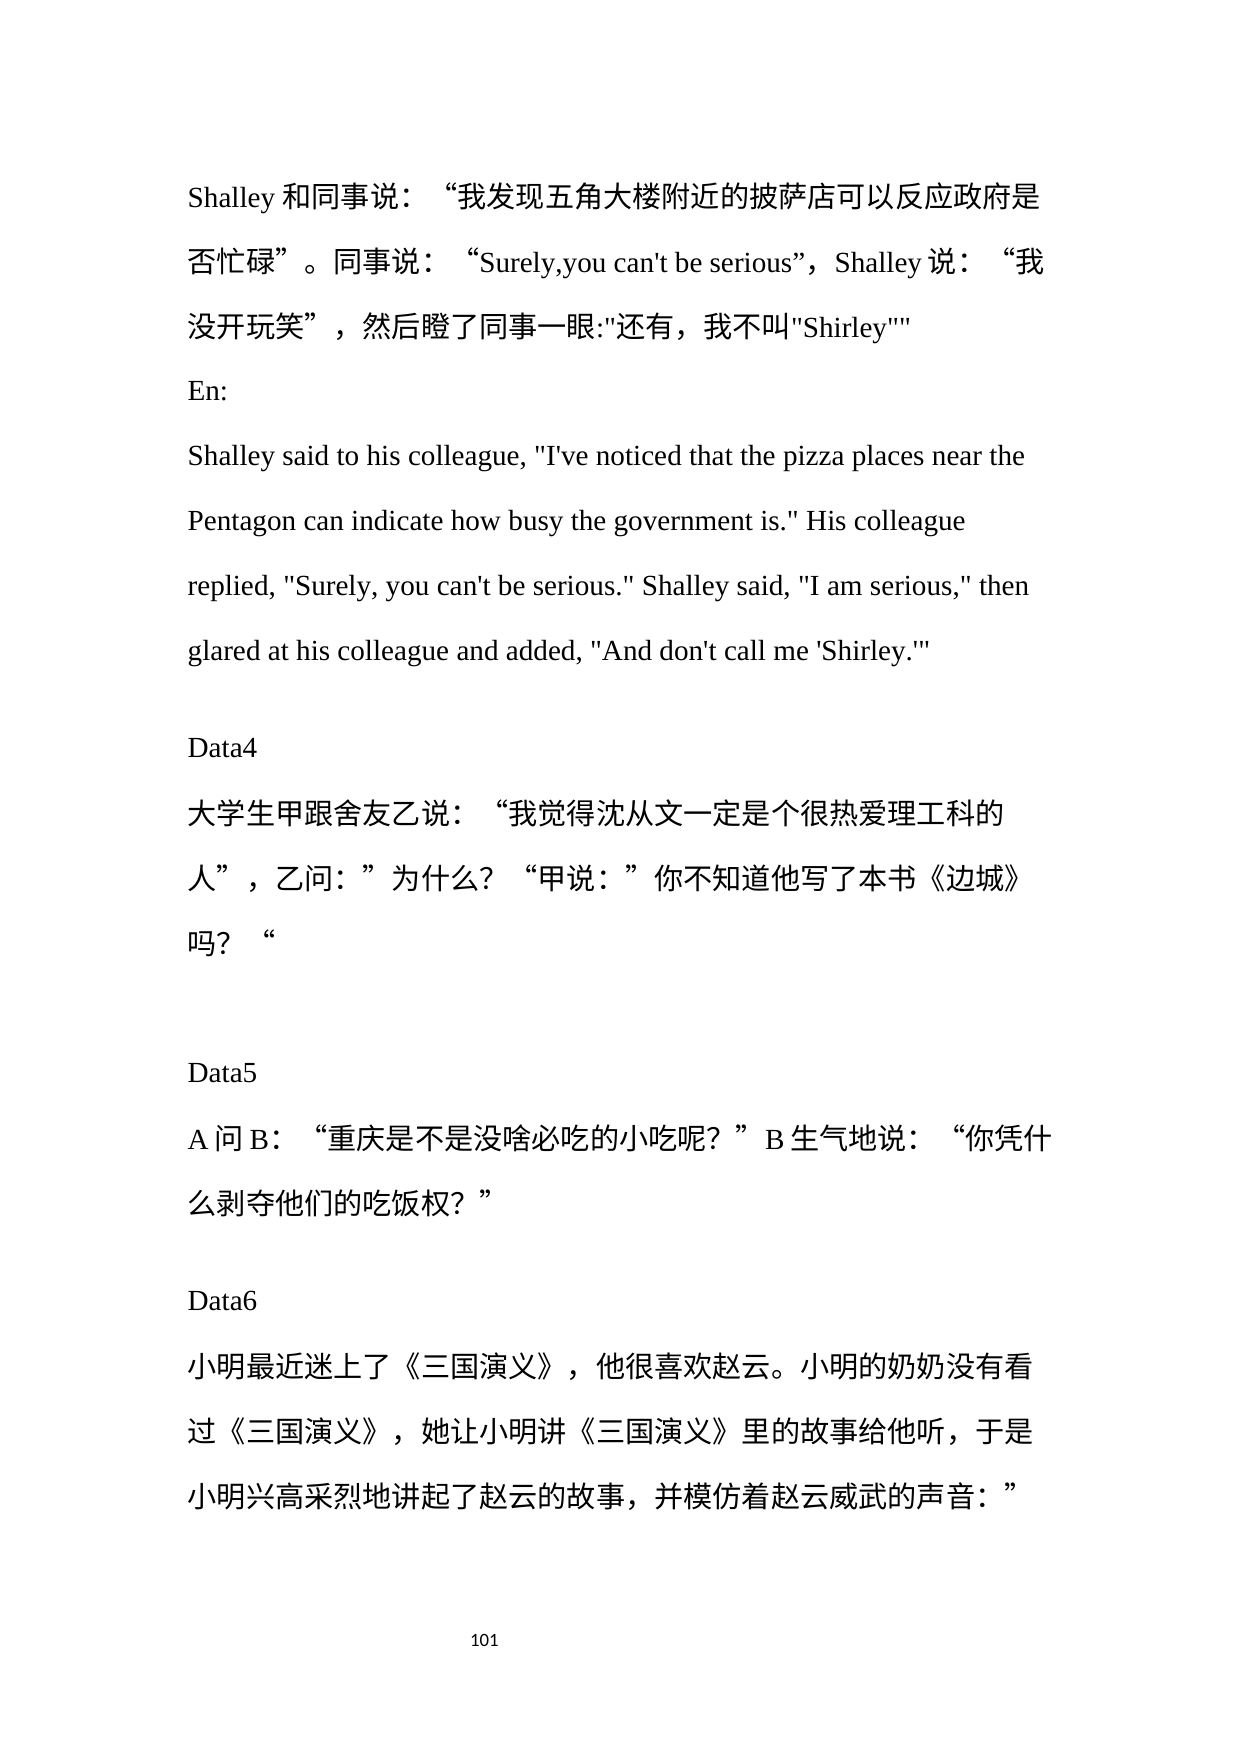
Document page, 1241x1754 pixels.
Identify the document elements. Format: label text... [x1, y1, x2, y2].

text A问B：“重庆是不是没啥必吃的小吃呢？”B生气地说：“你凭什么剥夺他们的吃饭权？” [187, 1104, 1053, 1234]
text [187, 1332, 1053, 1527]
text Shalley 和同事说：“我发现五角大楼附近的披萨店可以反应政府是否忙碌”。同事说：“Surely,you can't be serious”，Shalley说：“我没开玩笑”，然后瞪了同事一眼:"还有，我不叫"Shirley"" [187, 162, 1053, 357]
text Data5 [187, 1039, 1053, 1104]
text Shalley said to his colleague, "I've noticed that the pizza places near the Pentagon can indicate how busy the government is." His colleague replied, "Surely, you can't be serious." Shalley said, "I am serious," then glared at his colleague and added, "And don't call me 'Shirley.'" [187, 422, 1053, 682]
text 大学生甲跟舍友乙说：“我觉得沈从文一定是个很热爱理工科的人”，乙问：”为什么？“甲说：”你不知道他写了本书《边城》吗？“ [187, 779, 1053, 974]
text En: [187, 357, 1053, 422]
text Data6 [187, 1267, 1053, 1332]
text Data4 [187, 714, 1053, 779]
